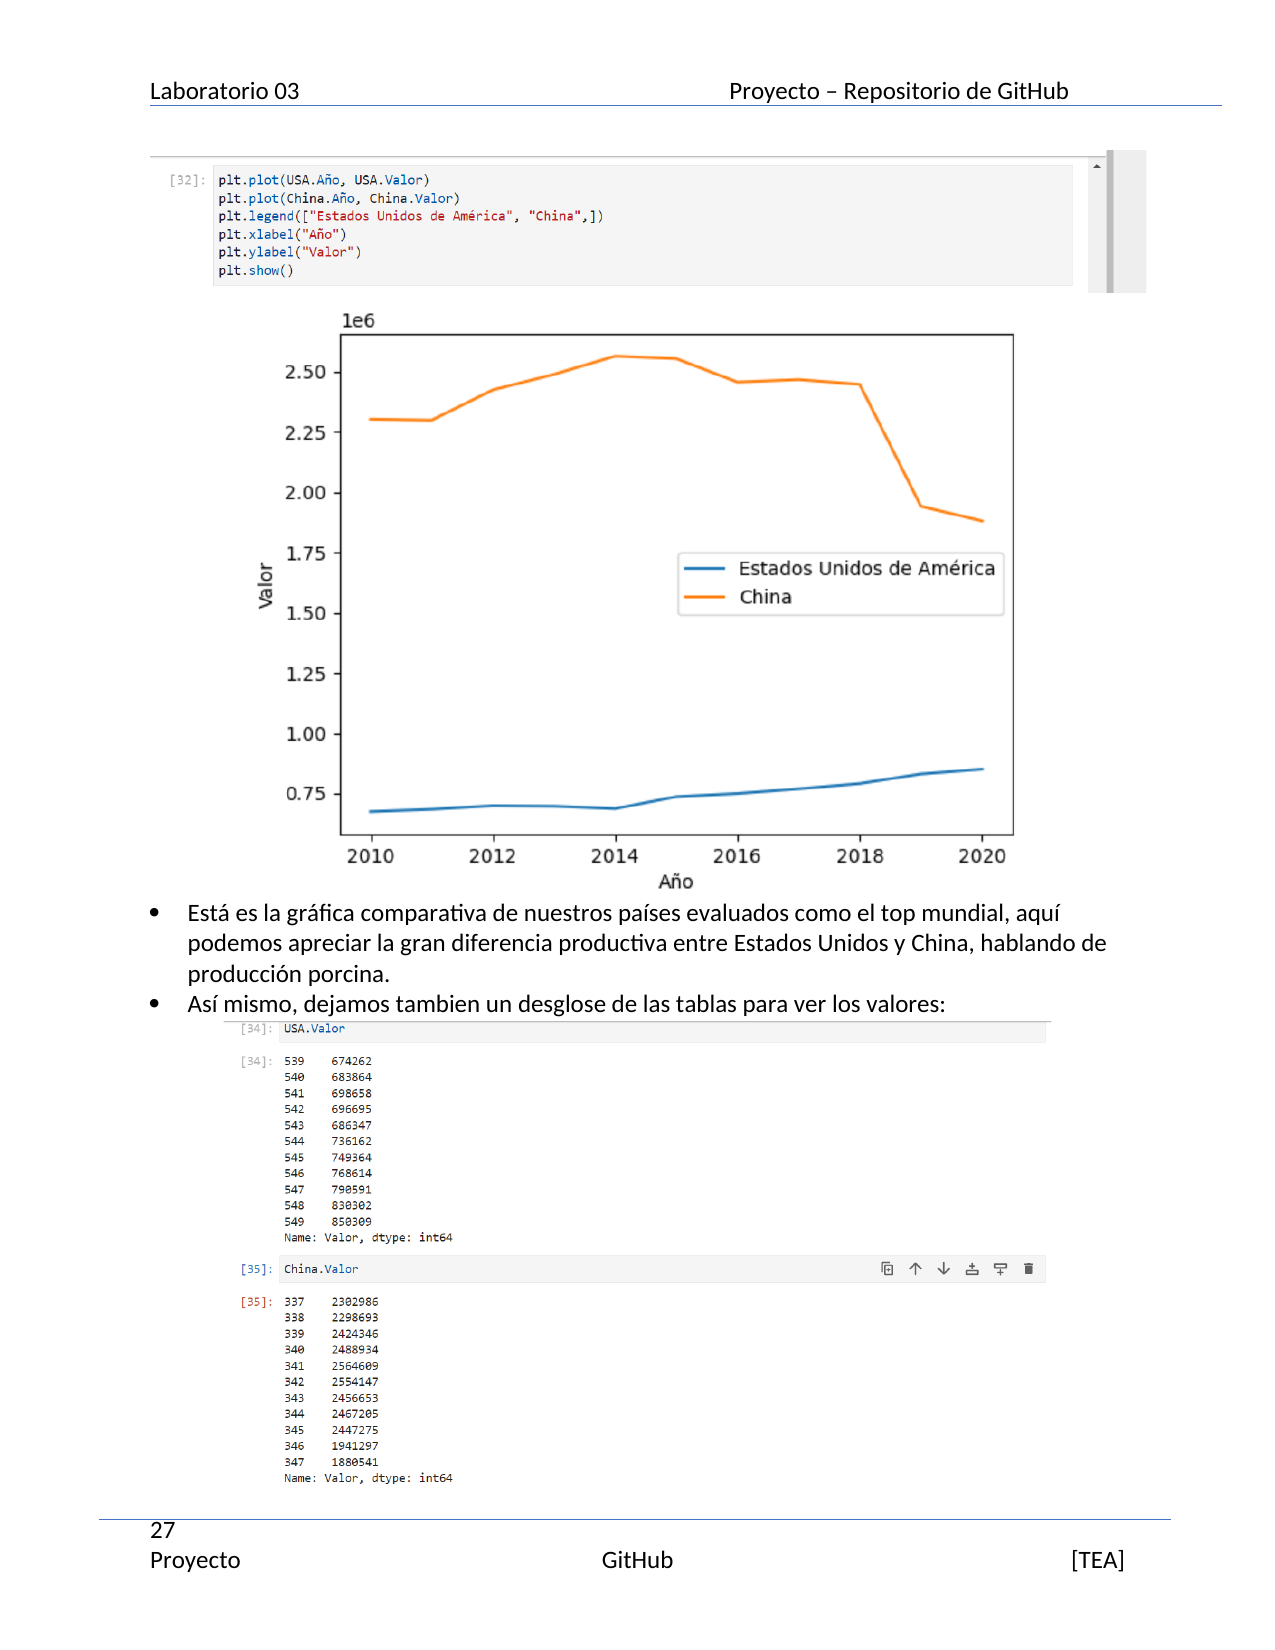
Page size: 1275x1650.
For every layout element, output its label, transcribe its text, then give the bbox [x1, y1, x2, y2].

list Está es la gráfica comparativa de nuestros países evaluados como el top mundial, aquí podemos apreciar la gran diferencia productiva entre Estados Unidos y China, hablando de producción porcina. [150, 897, 1125, 989]
list Así mismo, dejamos tambien un desglose de las tablas para ver los valores: [150, 989, 1125, 1019]
picture [150, 150, 1147, 898]
picture [223, 1019, 1052, 1484]
